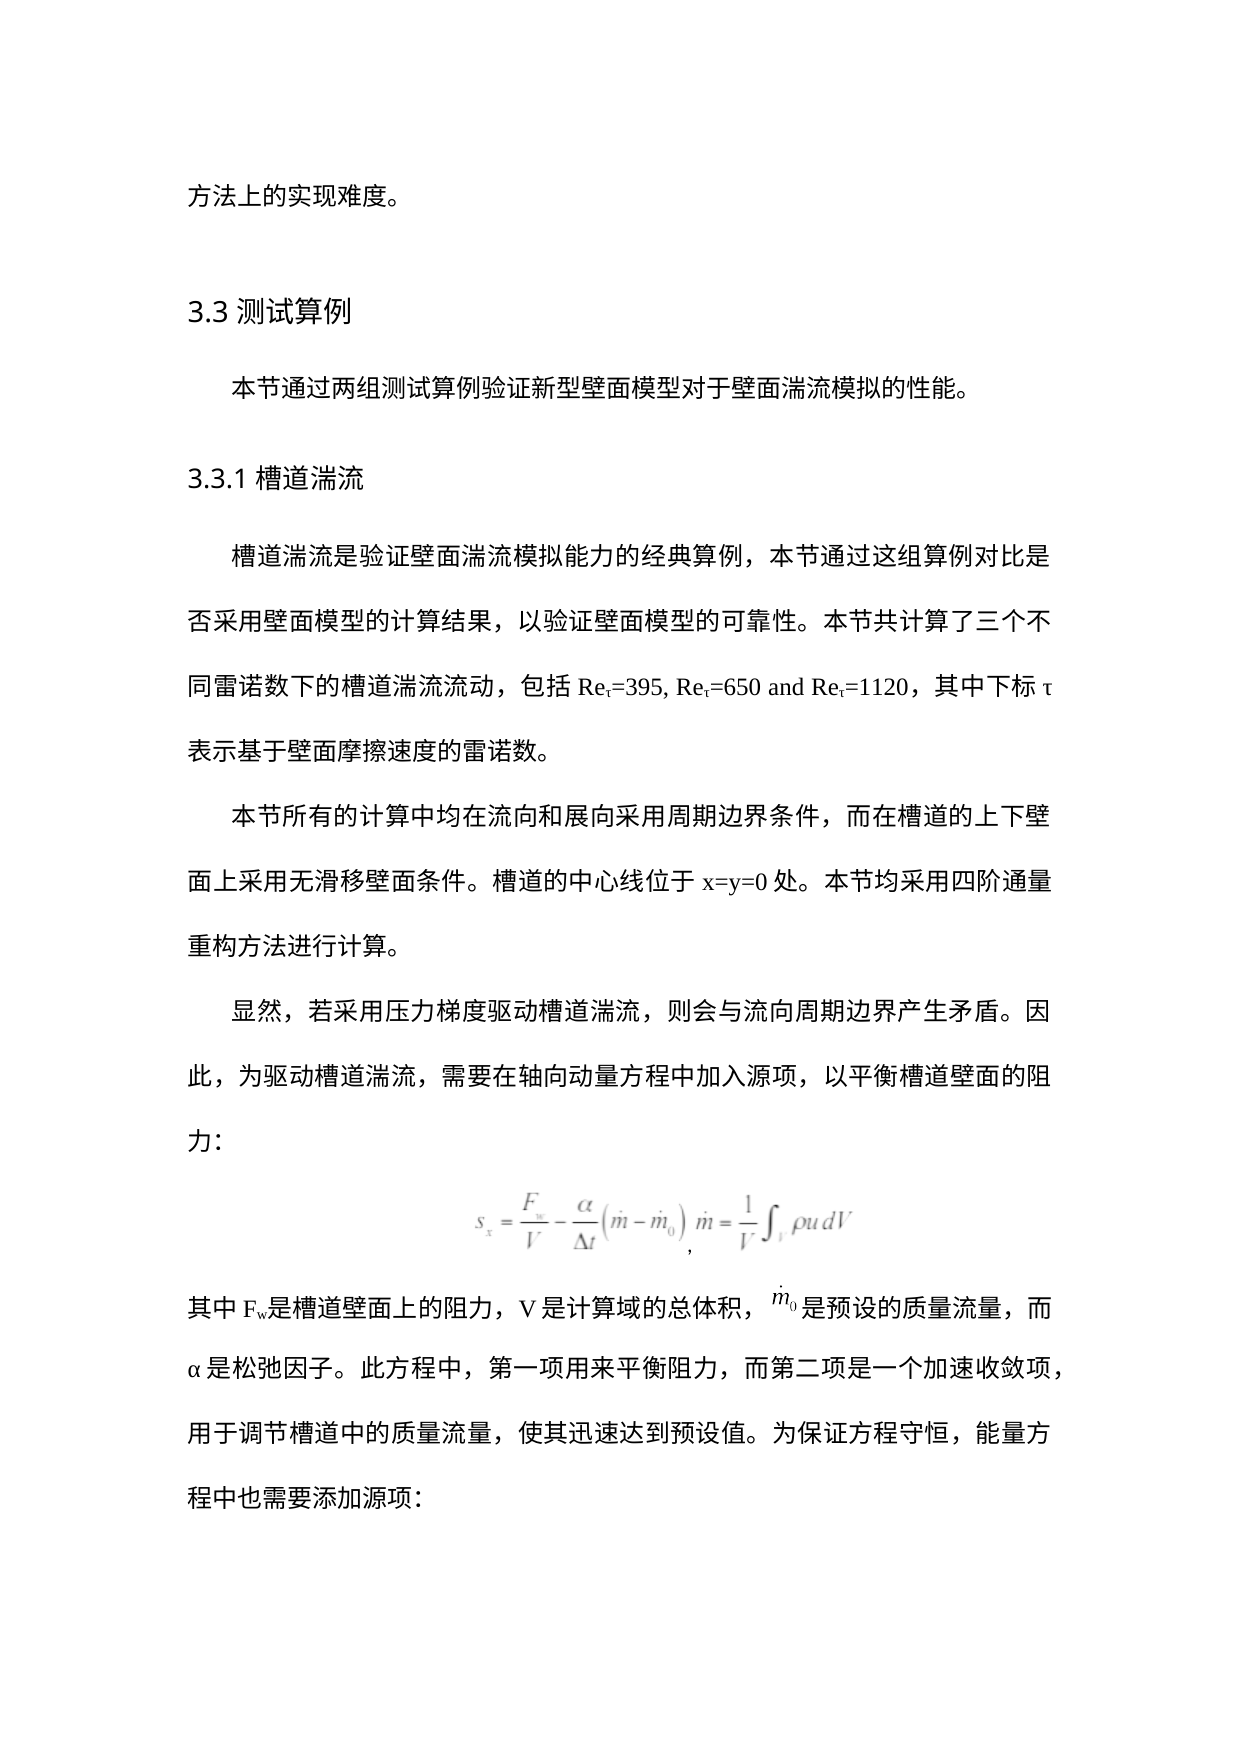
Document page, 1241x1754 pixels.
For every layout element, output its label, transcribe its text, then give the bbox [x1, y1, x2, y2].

text , [231, 1172, 1053, 1269]
subtitle 3.3 测试算例 [187, 277, 1053, 342]
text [187, 162, 1053, 227]
subtitle 3.3.1 槽道湍流 [187, 444, 1053, 509]
text 本节通过两组测试算例验证新型壁面模型对于壁面湍流模拟的性能。 [187, 354, 1053, 419]
text 本节所有的计算中均在流向和展向采用周期边界条件，而在槽道的上下壁面上采用无滑移壁面条件。槽道的中心线位于x=y=0处。本节均采用四阶通量重构方法进行计算。 [187, 782, 1053, 977]
text 槽道湍流是验证壁面湍流模拟能力的经典算例，本节通过这组算例对比是否采用壁面模型的计算结果，以验证壁面模型的可靠性。本节共计算了三个不同雷诺数下的槽道湍流流动，包括Reτ=395, Reτ=650 and Reτ=1120，其中下标τ表示基于壁面摩擦速度的雷诺数。 [187, 522, 1053, 782]
text 显然，若采用压力梯度驱动槽道湍流，则会与流向周期边界产生矛盾。因此，为驱动槽道湍流，需要在轴向动量方程中加入源项，以平衡槽道壁面的阻力： [187, 977, 1053, 1172]
text 其中Fw是槽道壁面上的阻力，V是计算域的总体积，是预设的质量流量，而α是松弛因子。此方程中，第一项用来平衡阻力，而第二项是一个加速收敛项，用于调节槽道中的质量流量，使其迅速达到预设值。为保证方程守恒，能量方程中也需要添加源项： [187, 1269, 1053, 1529]
